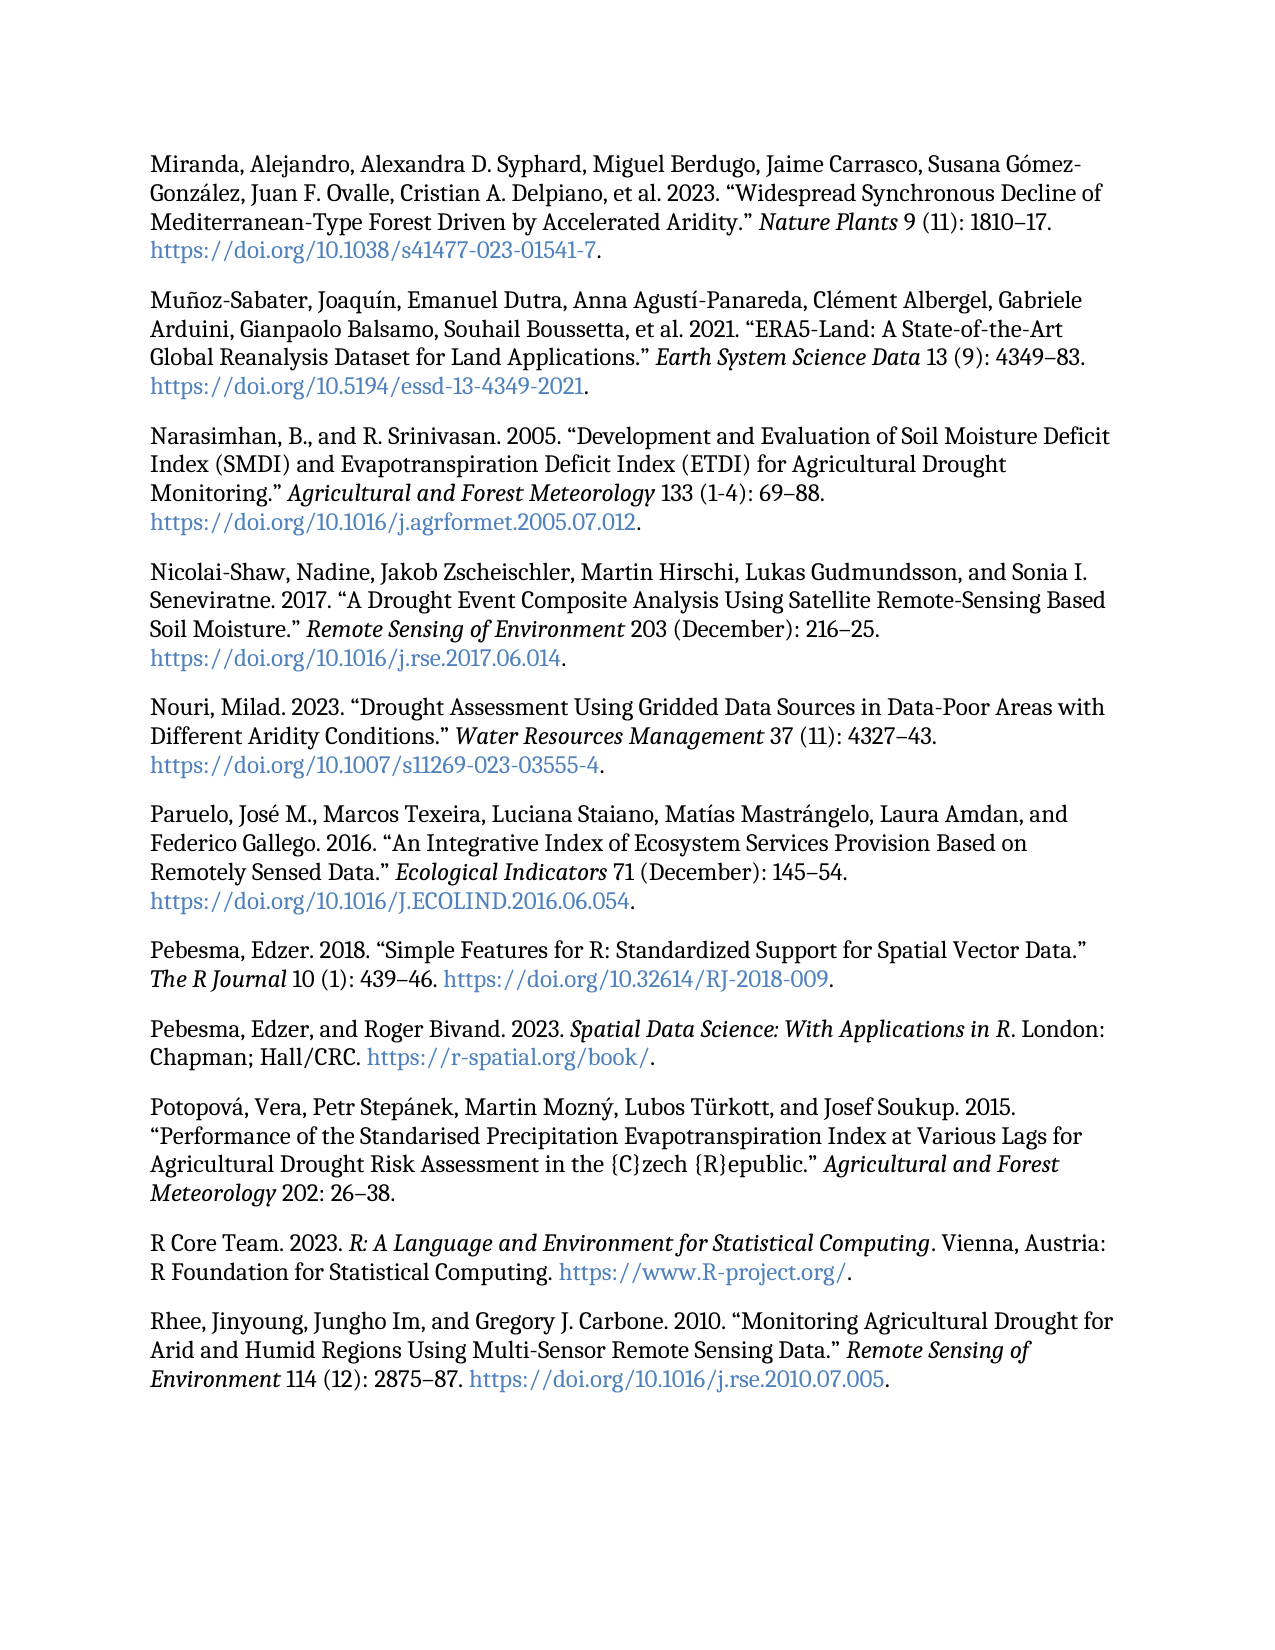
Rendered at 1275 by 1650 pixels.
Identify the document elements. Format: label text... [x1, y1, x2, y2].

text Rhee, Jinyoung, Jungho Im, and Gregory J. Carbone. 2010. “Monitoring Agricultural Drought for Arid and Humid Regions Using Multi-Sensor Remote Sensing Data.” Remote Sensing of Environment 114 (12): 2875–87. https://doi.org/10.1016/j.rse.2010.07.005. [150, 1307, 1125, 1393]
text Nouri, Milad. 2023. “Drought Assessment Using Gridded Data Sources in Data-Poor Areas with Different Aridity Conditions.” Water Resources Management 37 (11): 4327–43. https://doi.org/10.1007/s11269-023-03555-4. [150, 693, 1125, 779]
text Pebesma, Edzer. 2018. “Simple Features for R: Standardized Support for Spatial Vector Data.” The R Journal 10 (1): 439–46. https://doi.org/10.32614/RJ-2018-009. [150, 936, 1125, 994]
text Muñoz-Sabater, Joaquín, Emanuel Dutra, Anna Agustí-Panareda, Clément Albergel, Gabriele Arduini, Gianpaolo Balsamo, Souhail Boussetta, et al. 2021. “ERA5-Land: A State-of-the-Art Global Reanalysis Dataset for Land Applications.” Earth System Science Data 13 (9): 4349–83. https://doi.org/10.5194/essd-13-4349-2021. [150, 286, 1125, 401]
text R Core Team. 2023. R: A Language and Environment for Statistical Computing. Vienna, Austria: R Foundation for Statistical Computing. https://www.R-project.org/. [150, 1229, 1125, 1286]
text Miranda, Alejandro, Alexandra D. Syphard, Miguel Berdugo, Jaime Carrasco, Susana Gómez-González, Juan F. Ovalle, Cristian A. Delpiano, et al. 2023. “Widespread Synchronous Decline of Mediterranean-Type Forest Driven by Accelerated Aridity.” Nature Plants 9 (11): 1810–17. https://doi.org/10.1038/s41477-023-01541-7. [150, 150, 1125, 265]
text Pebesma, Edzer, and Roger Bivand. 2023. Spatial Data Science: With Applications in R. London: Chapman; Hall/CRC. https://r-spatial.org/book/. [150, 1014, 1125, 1072]
text Narasimhan, B., and R. Srinivasan. 2005. “Development and Evaluation of Soil Moisture Deficit Index (SMDI) and Evapotranspiration Deficit Index (ETDI) for Agricultural Drought Monitoring.” Agricultural and Forest Meteorology 133 (1-4): 69–88. https://doi.org/10.1016/j.agrformet.2005.07.012. [150, 422, 1125, 537]
text Potopová, Vera, Petr Stepánek, Martin Mozný, Lubos Türkott, and Josef Soukup. 2015. “Performance of the Standarised Precipitation Evapotranspiration Index at Various Lags for Agricultural Drought Risk Assessment in the {C}zech {R}epublic.” Agricultural and Forest Meteorology 202: 26–38. [150, 1093, 1125, 1208]
text Paruelo, José M., Marcos Texeira, Luciana Staiano, Matías Mastrángelo, Laura Amdan, and Federico Gallego. 2016. “An Integrative Index of Ecosystem Services Provision Based on Remotely Sensed Data.” Ecological Indicators 71 (December): 145–54. https://doi.org/10.1016/J.ECOLIND.2016.06.054. [150, 800, 1125, 915]
text Nicolai-Shaw, Nadine, Jakob Zscheischler, Martin Hirschi, Lukas Gudmundsson, and Sonia I. Seneviratne. 2017. “A Drought Event Composite Analysis Using Satellite Remote-Sensing Based Soil Moisture.” Remote Sensing of Environment 203 (December): 216–25. https://doi.org/10.1016/j.rse.2017.06.014. [150, 557, 1125, 672]
